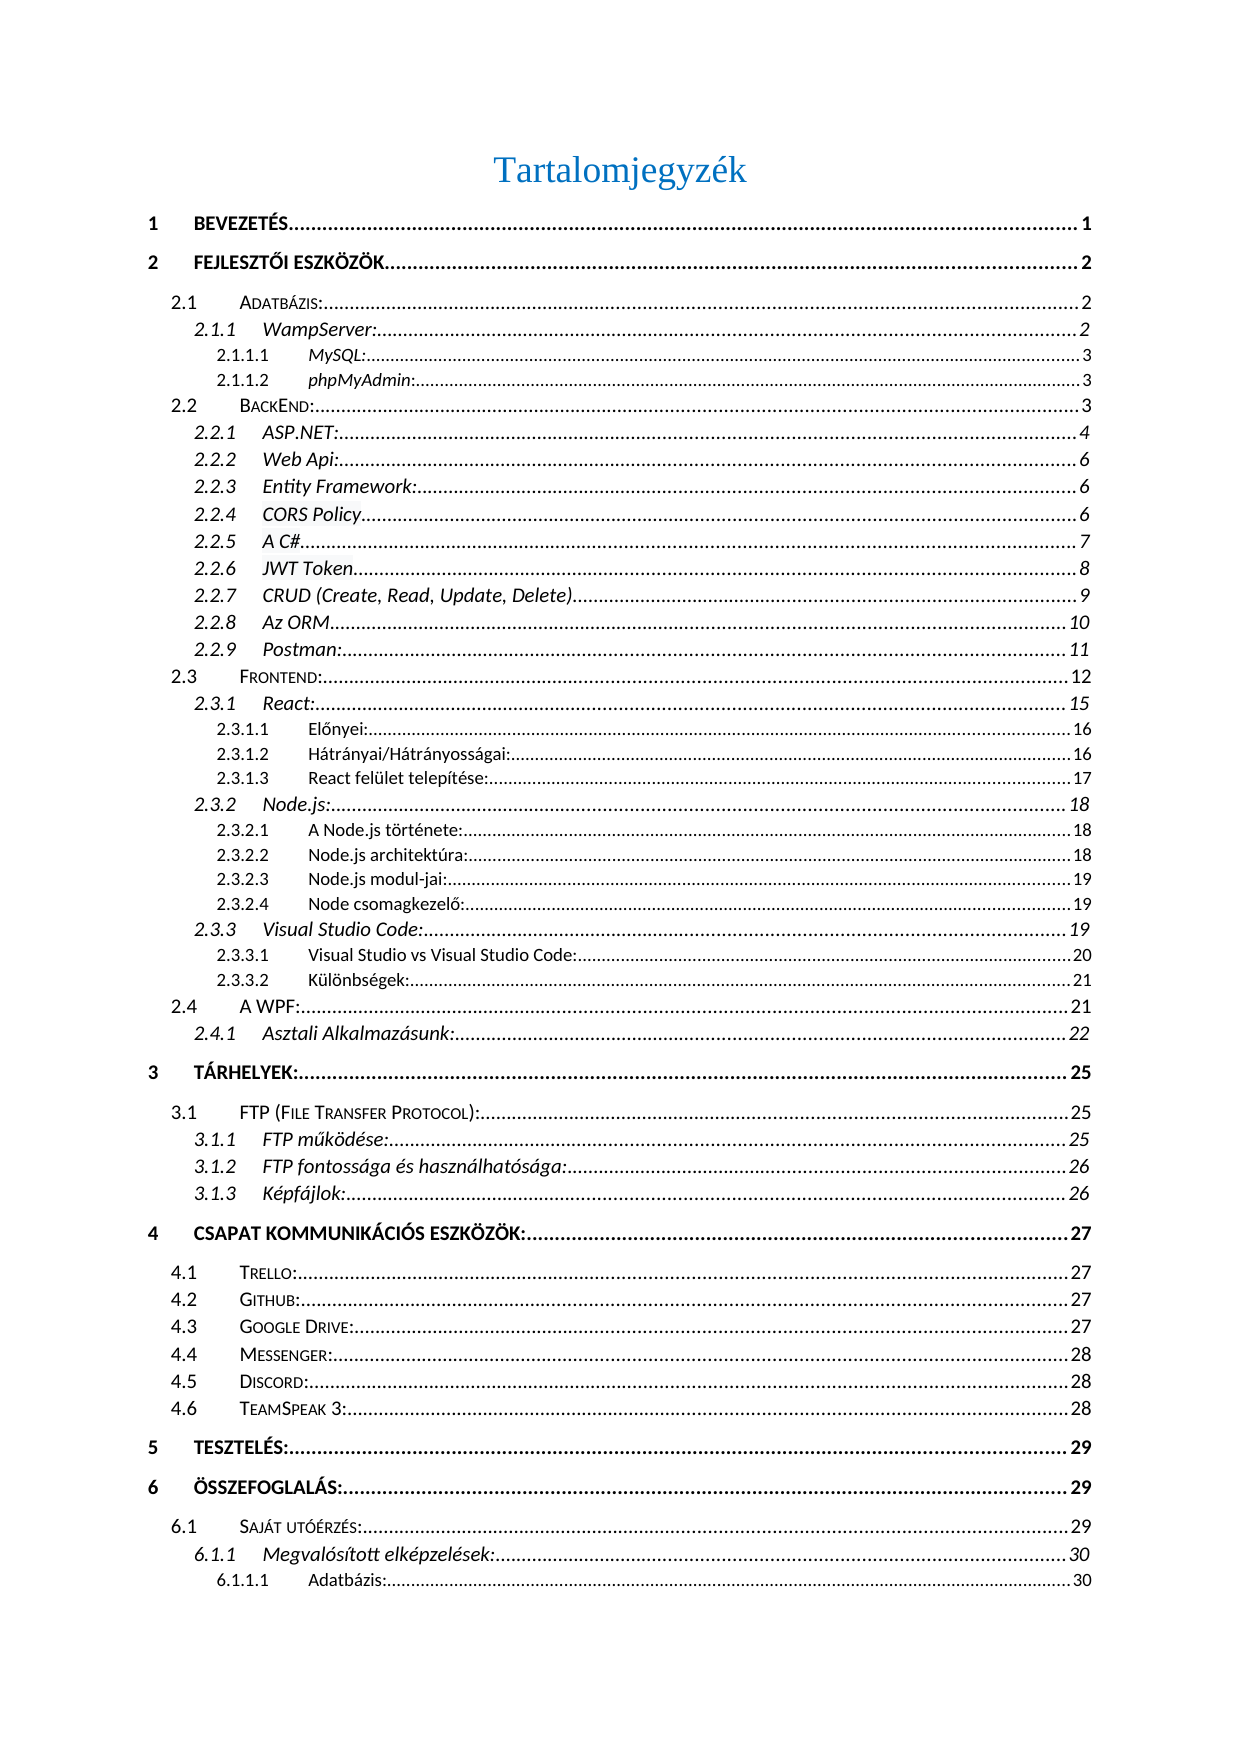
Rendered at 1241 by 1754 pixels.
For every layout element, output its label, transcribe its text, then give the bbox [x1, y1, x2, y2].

text 2.1.1.1 MySQL: 3 [216, 343, 1093, 366]
text 3.1.2 FTP fontossága és használhatósága: 26 [193, 1153, 1093, 1179]
text 2.3.2 Node.js: 18 [193, 791, 1093, 817]
text 2.2.8 Az ORM 10 [330, 609, 1093, 634]
text 4.5 Discord: 28 [171, 1368, 1093, 1393]
text 2.3.3.1 Visual Studio vs Visual Studio Code: 20 [216, 944, 1093, 967]
text Tartalomjegyzék [148, 148, 1093, 191]
text 2.2.5 A C# 7 [300, 528, 1093, 553]
text 2.2.6 JWT Token 8 [193, 555, 262, 580]
text 2.3.2.1 A Node.js története: 18 [216, 818, 1093, 841]
text 2.2.1 ASP.NET: 4 [193, 419, 1093, 445]
text 2.1.1.2 phpMyAdmin: 3 [216, 368, 1093, 391]
text 2.1.1 WampServer: 2 [193, 316, 1093, 342]
text 2.3.3.2 Különbségek: 21 [216, 968, 1093, 991]
text 6.1 Saját utóérzés: 29 [171, 1514, 1093, 1539]
text 2.2.3 Entity Framework: 6 [193, 474, 1093, 499]
text 2.3 Frontend: 12 [171, 663, 1093, 689]
text 2.2.2 Web Api: 6 [193, 447, 1093, 472]
text 3 Tárhelyek: 25 [148, 1059, 1093, 1085]
text 1 Bevezetés 1 [148, 210, 1093, 235]
text 4.2 Github: 27 [171, 1287, 1093, 1312]
text 2.3.1.1 Előnyei: 16 [216, 717, 1093, 740]
text 5 Tesztelés: 29 [148, 1434, 1093, 1460]
text 3.1.3 Képfájlok: 26 [193, 1180, 1093, 1206]
text 4 Csapat kommunikációs eszközök: 27 [148, 1220, 1093, 1245]
text 2.4 A WPF: 21 [171, 993, 1093, 1018]
text 4.4 Messenger: 28 [171, 1341, 1093, 1366]
text 4.6 TeamSpeak 3: 28 [171, 1395, 1093, 1420]
text 3.1.1 FTP működése: 25 [193, 1126, 1093, 1152]
text 2.2.6 JWT Token 8 [353, 555, 1093, 580]
text 2.3.1 React: 15 [193, 690, 1093, 716]
text 2.2.7 CRUD (Create, Read, Update, Delete) 9 [193, 582, 1093, 607]
text 6.1.1.1 Adatbázis: 30 [216, 1568, 1093, 1591]
text 4.1 Trello: 27 [171, 1259, 1093, 1285]
text 2.4.1 Asztali Alkalmazásunk: 22 [455, 1020, 1093, 1045]
text 2.3.2.4 Node csomagkezelő: 19 [216, 892, 1093, 915]
text 2.2.4 CORS Policy 6 [193, 501, 262, 526]
text 2.3.2.2 Node.js architektúra: 18 [216, 843, 1093, 866]
text 3.1 FTP (File Transfer Protocol): 25 [171, 1099, 1093, 1124]
text 2.2.9 Postman: 11 [193, 636, 262, 662]
text 2.3.1.2 Hátrányai/Hátrányosságai: 16 [216, 742, 1093, 765]
text 2.3.1.3 React felület telepítése: 17 [216, 767, 1093, 789]
text 2.2.8 Az ORM 10 [193, 609, 262, 634]
text 6.1.1 Megvalósított elképzelések: 30 [193, 1541, 1093, 1566]
text 6 Összefoglalás: 29 [148, 1474, 1093, 1499]
text 2 Fejlesztői eszközök 2 [148, 249, 1093, 275]
text 2.2.9 Postman: 11 [342, 636, 1093, 662]
text 2.3.3 Visual Studio Code: 19 [193, 917, 1093, 942]
text 4.3 Google Drive: 27 [171, 1314, 1093, 1339]
text 2.2 BackEnd: 3 [171, 392, 1093, 418]
text 2.2.5 A C# 7 [193, 528, 262, 553]
text 2.1 Adatbázis: 2 [171, 289, 1093, 314]
text 2.2.4 CORS Policy 6 [361, 501, 1093, 526]
text 2.3.2.3 Node.js modul-jai: 19 [216, 867, 1093, 890]
